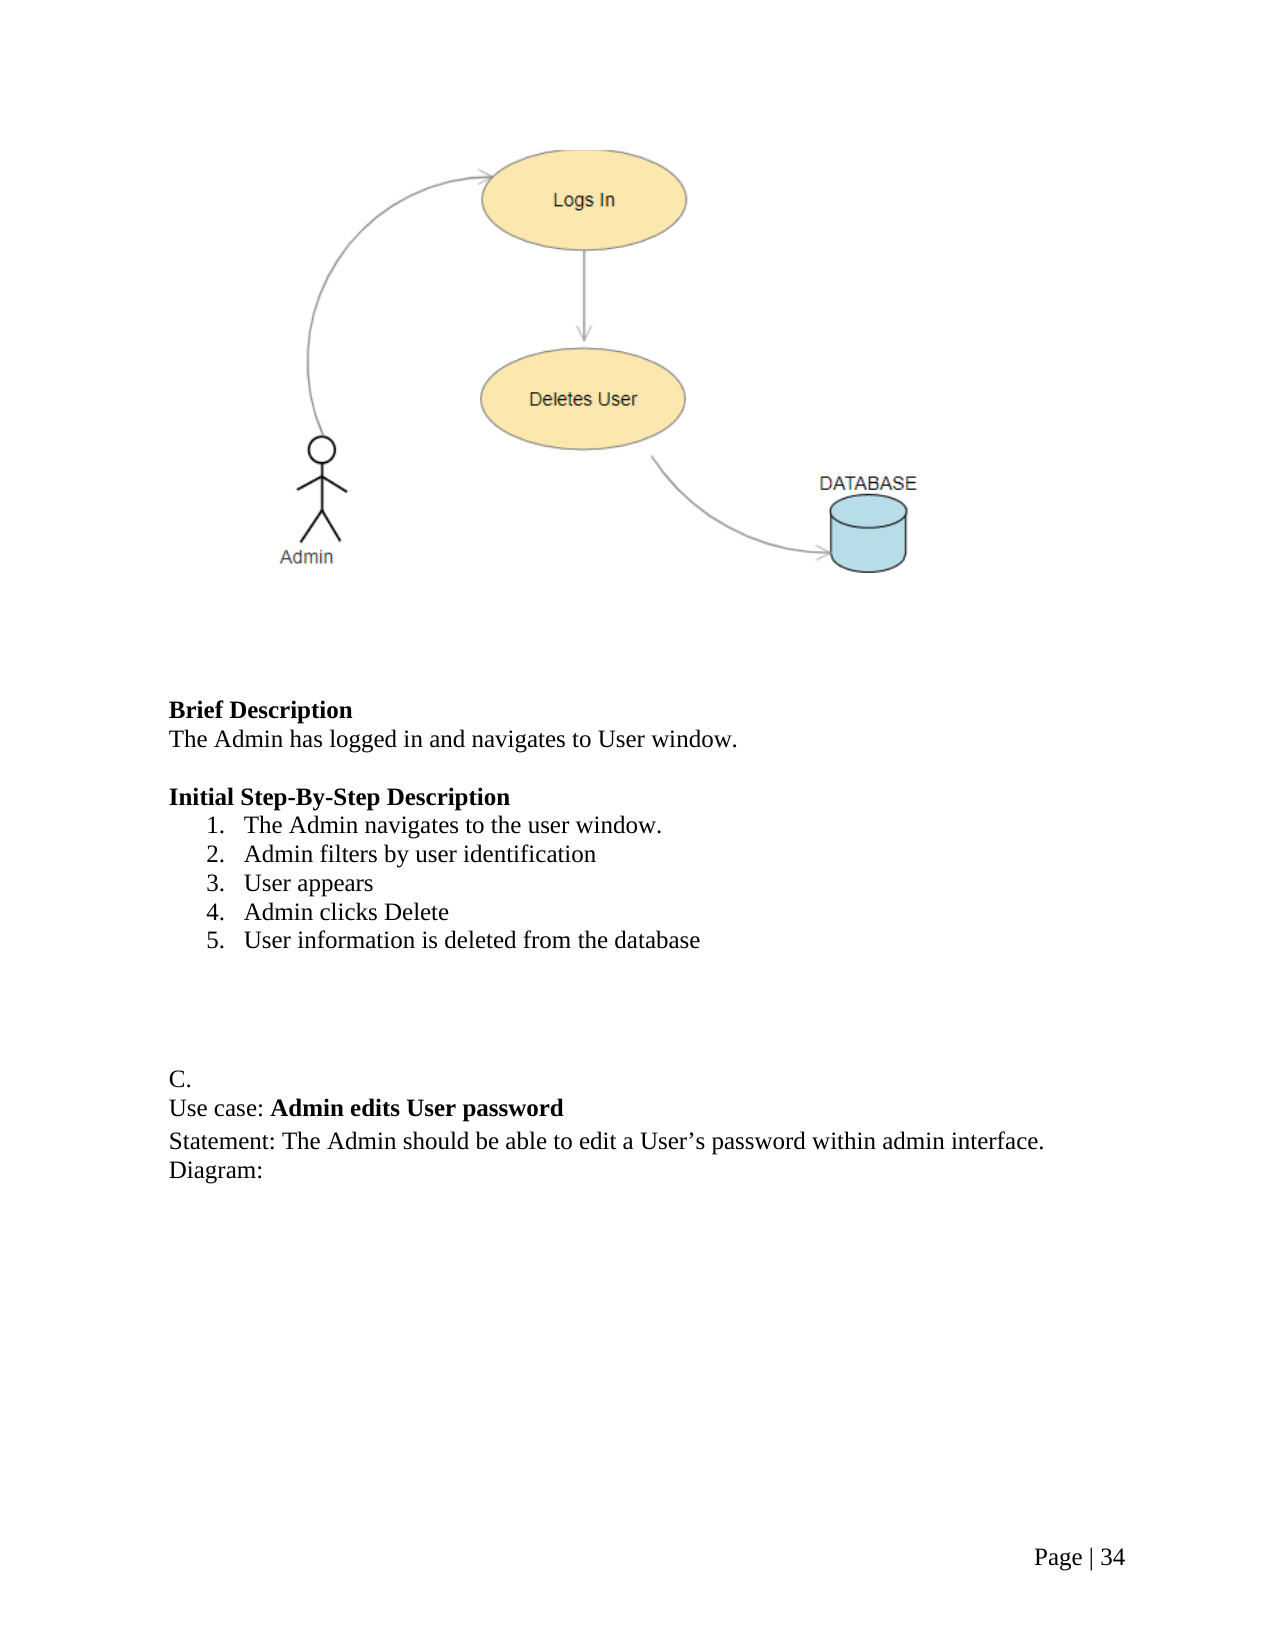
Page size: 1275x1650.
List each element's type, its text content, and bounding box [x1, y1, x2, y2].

list Admin clicks Delete [206, 897, 1125, 926]
list The Admin navigates to the user window. [206, 811, 1125, 839]
text Brief Description [169, 696, 1125, 724]
text Use case: Admin edits User password [169, 1093, 1050, 1122]
list User appears [206, 868, 1125, 897]
picture [168, 150, 957, 696]
text C. [169, 1064, 1050, 1093]
text The Admin has logged in and navigates to User window. [169, 724, 1125, 753]
list Admin filters by user identification [206, 839, 1125, 868]
text Diagram: [169, 1155, 1125, 1183]
list User information is deleted from the database [206, 926, 1125, 954]
text Statement: The Admin should be able to edit a User’s password within admin interface. [169, 1126, 1125, 1155]
text Initial Step-By-Step Description [169, 782, 1125, 811]
